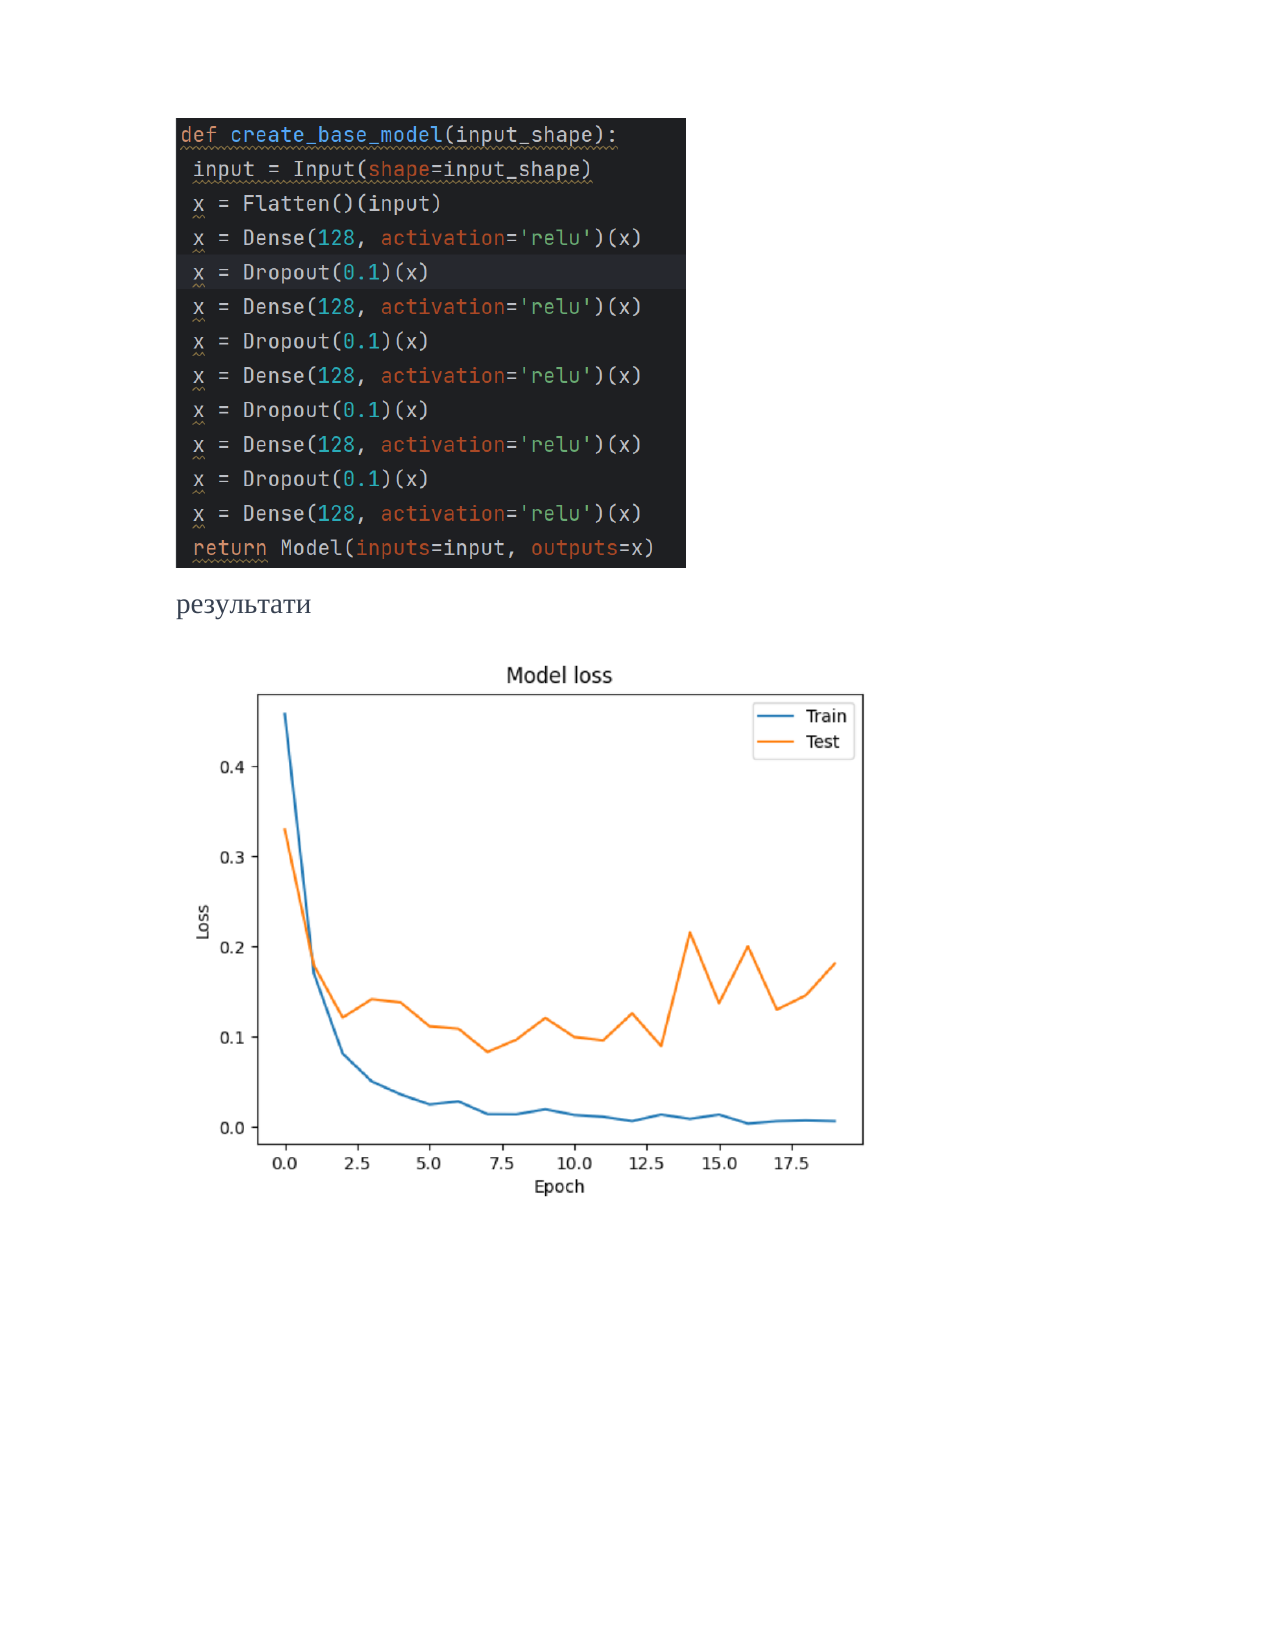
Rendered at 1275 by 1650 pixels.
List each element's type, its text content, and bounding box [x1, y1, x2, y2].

text результати [176, 586, 1187, 619]
picture [175, 118, 686, 568]
picture [175, 637, 911, 1197]
